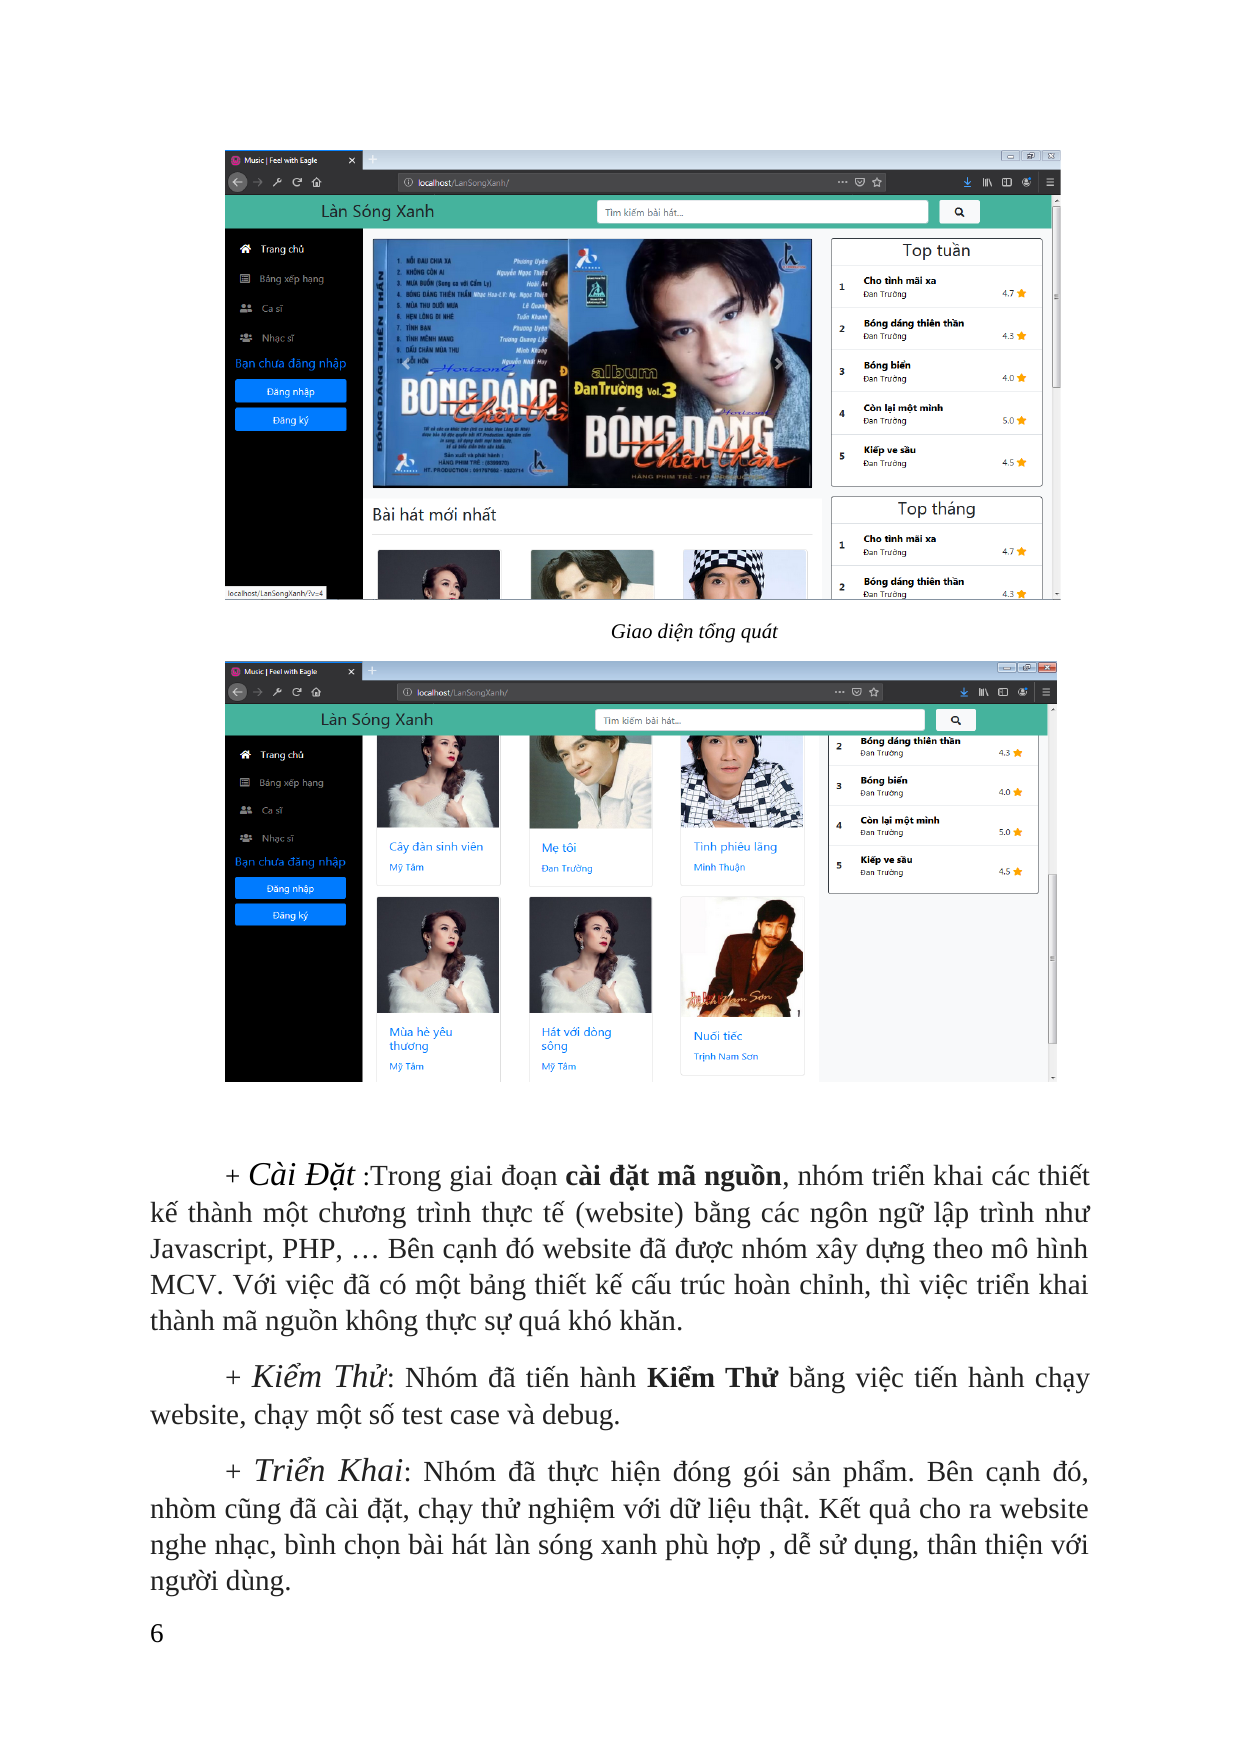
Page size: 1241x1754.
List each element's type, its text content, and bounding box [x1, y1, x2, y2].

text + Cài Đặt :Trong giai đoạn cài đặt mã nguồn, nhóm triển khai các thiết kế thành một chương trình thực tế (website) bằng các ngôn ngữ lập trình như Javascript, PHP, … Bên cạnh đó website đã được nhóm xây dựng theo mô hình MCV. Với việc đã có một bảng thiết kế cấu trúc hoàn chỉnh, thì việc triển khai thành mã nguồn không thực sự quá khó khăn. [150, 1154, 1090, 1195]
text Giao diện tổng quát [225, 619, 1090, 643]
text + Kiểm Thử: Nhóm đã tiến hành Kiểm Thử bằng việc tiến hành chạy website, chạy một số test case và debug. [150, 1356, 1090, 1431]
text + Triển Khai: Nhóm đã thực hiện đóng gói sản phẩm. Bên cạnh đó, nhòm cũng đã cài đặt, chạy thử nghiệm với dữ liệu thật. Kết quả cho ra website nghe nhạc, bình chọn bài hát làn sóng xanh phù hợp , dễ sử dụng, thân thiện với người dùng. [150, 1561, 1090, 1597]
text + Cài Đặt :Trong giai đoạn cài đặt mã nguồn, nhóm triển khai các thiết kế thành một chương trình thực tế (website) bằng các ngôn ngữ lập trình như Javascript, PHP, … Bên cạnh đó website đã được nhóm xây dựng theo mô hình MCV. Với việc đã có một bảng thiết kế cấu trúc hoàn chỉnh, thì việc triển khai thành mã nguồn không thực sự quá khó khăn. [150, 1276, 1090, 1337]
text + Triển Khai: Nhóm đã thực hiện đóng gói sản phẩm. Bên cạnh đó, nhòm cũng đã cài đặt, chạy thử nghiệm với dữ liệu thật. Kết quả cho ra website nghe nhạc, bình chọn bài hát làn sóng xanh phù hợp , dễ sử dụng, thân thiện với người dùng. [150, 1450, 1090, 1491]
picture [225, 661, 1057, 1082]
picture [225, 150, 1061, 600]
